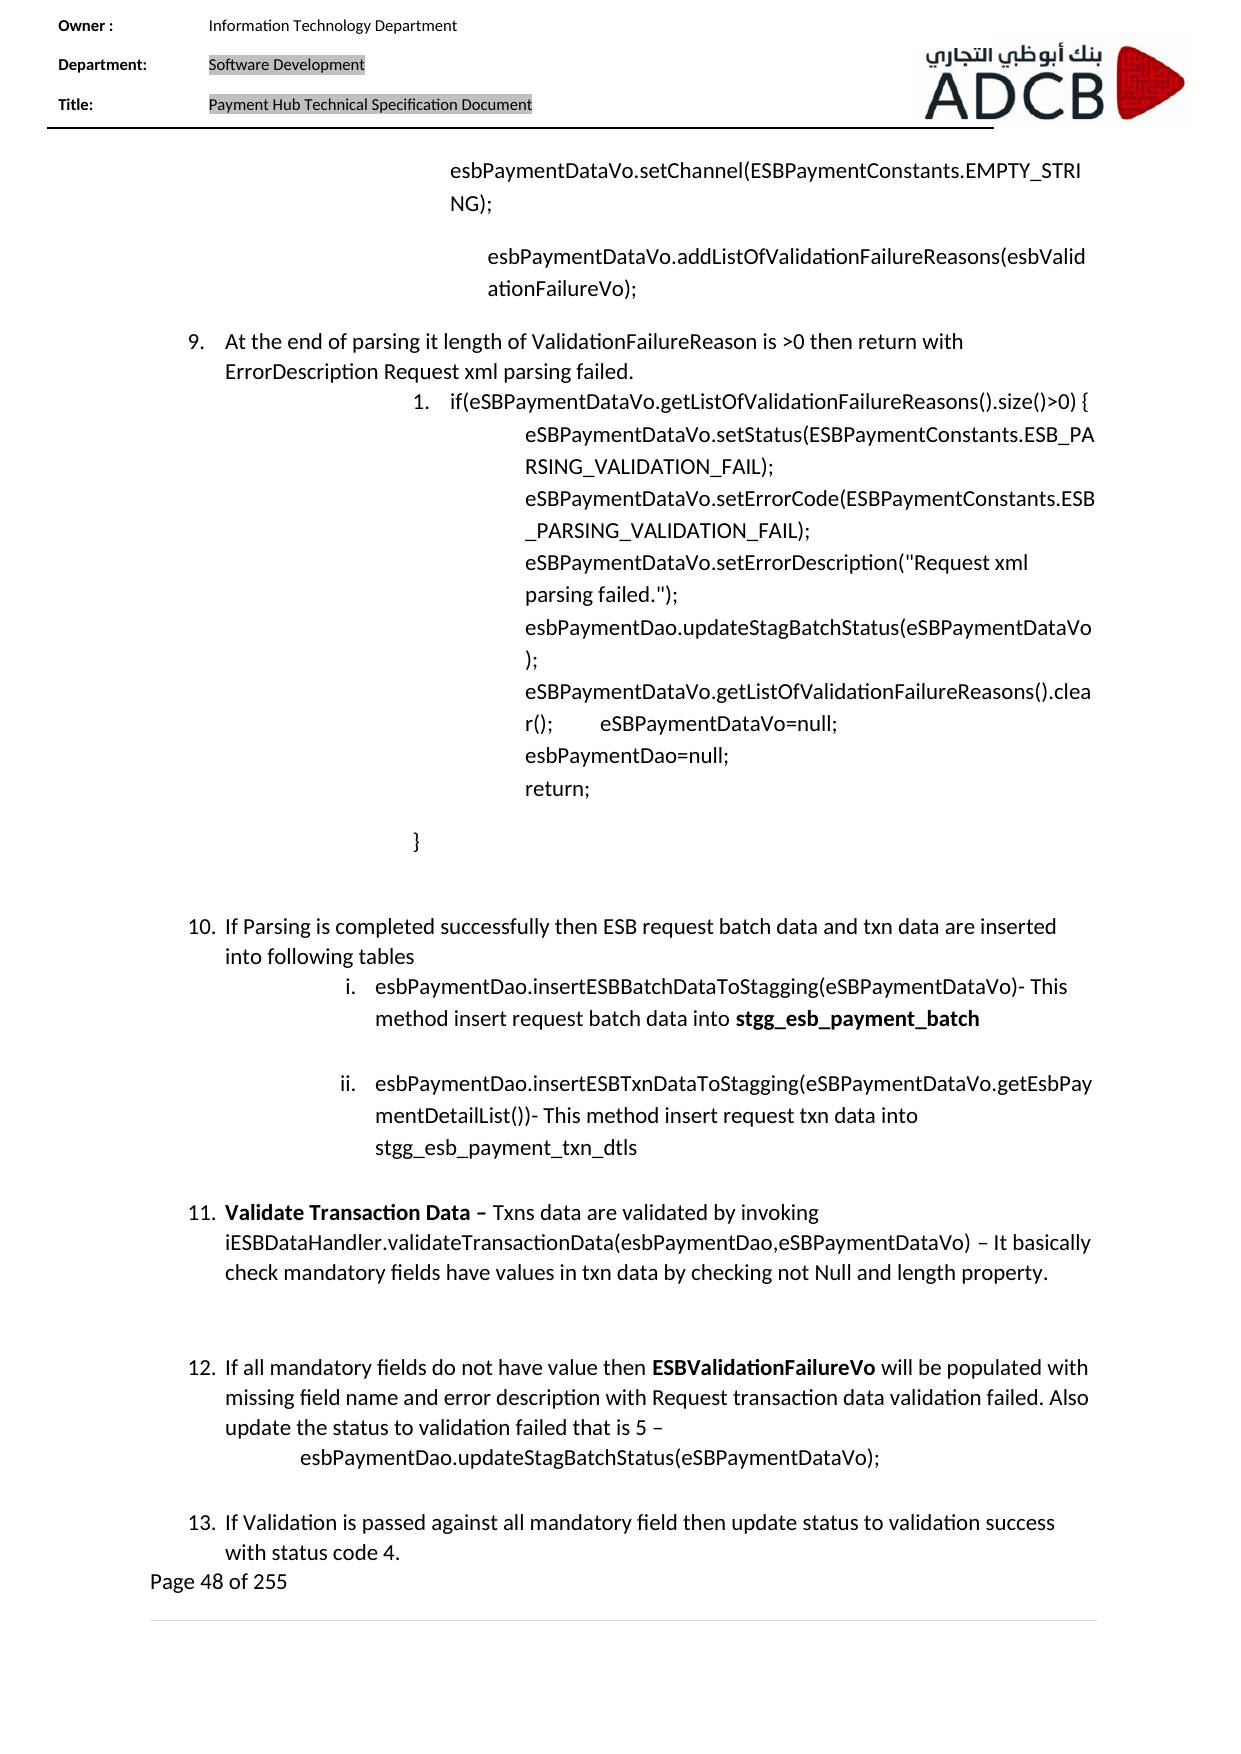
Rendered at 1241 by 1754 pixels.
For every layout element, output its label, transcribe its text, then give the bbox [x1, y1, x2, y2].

list esbPaymentDataVo.setChannel(ESBPaymentConstants.EMPTY_STRING); [450, 157, 1097, 217]
list If Parsing is completed successfully then ESB request batch data and txn data are inserted into following tables [187, 912, 1097, 970]
list eSBPaymentDataVo.setErrorCode(ESBPaymentConstants.ESB_PARSING_VALIDATION_FAIL); [525, 484, 1097, 544]
text esbPaymentDataVo.addListOfValidationFailureReasons(esbValidationFailureVo); [487, 242, 1097, 302]
list If all mandatory fields do not have value then ESBValidationFailureVo will be populated with missing field name and error description with Request transaction data validation failed. Also update the status to validation failed that is 5 – [187, 1353, 1097, 1441]
list esbPaymentDao.updateStagBatchStatus(eSBPaymentDataVo); [300, 1443, 1097, 1471]
list esbPaymentDao.insertESBBatchDataToStagging(eSBPaymentDataVo)- This method insert request batch data into stgg_esb_payment_batch [356, 972, 1097, 1033]
list At the end of parsing it length of ValidationFailureReason is >0 then return with ErrorDescription Request xml parsing failed. [187, 327, 1097, 385]
list esbPaymentDao.insertESBTxnDataToStagging(eSBPaymentDataVo.getEsbPaymentDetailList())- This method insert request txn data into stgg_esb_payment_txn_dtls [356, 1069, 1097, 1161]
list If Validation is passed against all mandatory field then update status to validation success with status code 4. [187, 1508, 1097, 1566]
list return; [525, 774, 1097, 802]
list eSBPaymentDataVo.setStatus(ESBPaymentConstants.ESB_PARSING_VALIDATION_FAIL); [525, 420, 1097, 480]
list if(eSBPaymentDataVo.getListOfValidationFailureReasons().size()>0) { [412, 387, 1097, 416]
picture [914, 33, 1189, 124]
list eSBPaymentDataVo.setErrorDescription("Request xml parsing failed."); [525, 548, 1097, 609]
list Validate Transaction Data – Txns data are validated by invoking iESBDataHandler.validateTransactionData(esbPaymentDao,eSBPaymentDataVo) – It basically check mandatory fields have values in txn data by checking not Null and length property. [187, 1198, 1097, 1286]
list esbPaymentDao=null; [525, 742, 1097, 769]
text } [412, 827, 1097, 855]
list eSBPaymentDataVo.getListOfValidationFailureReasons().clear(); eSBPaymentDataVo=null; [525, 677, 1097, 737]
list esbPaymentDao.updateStagBatchStatus(eSBPaymentDataVo); [525, 613, 1097, 673]
